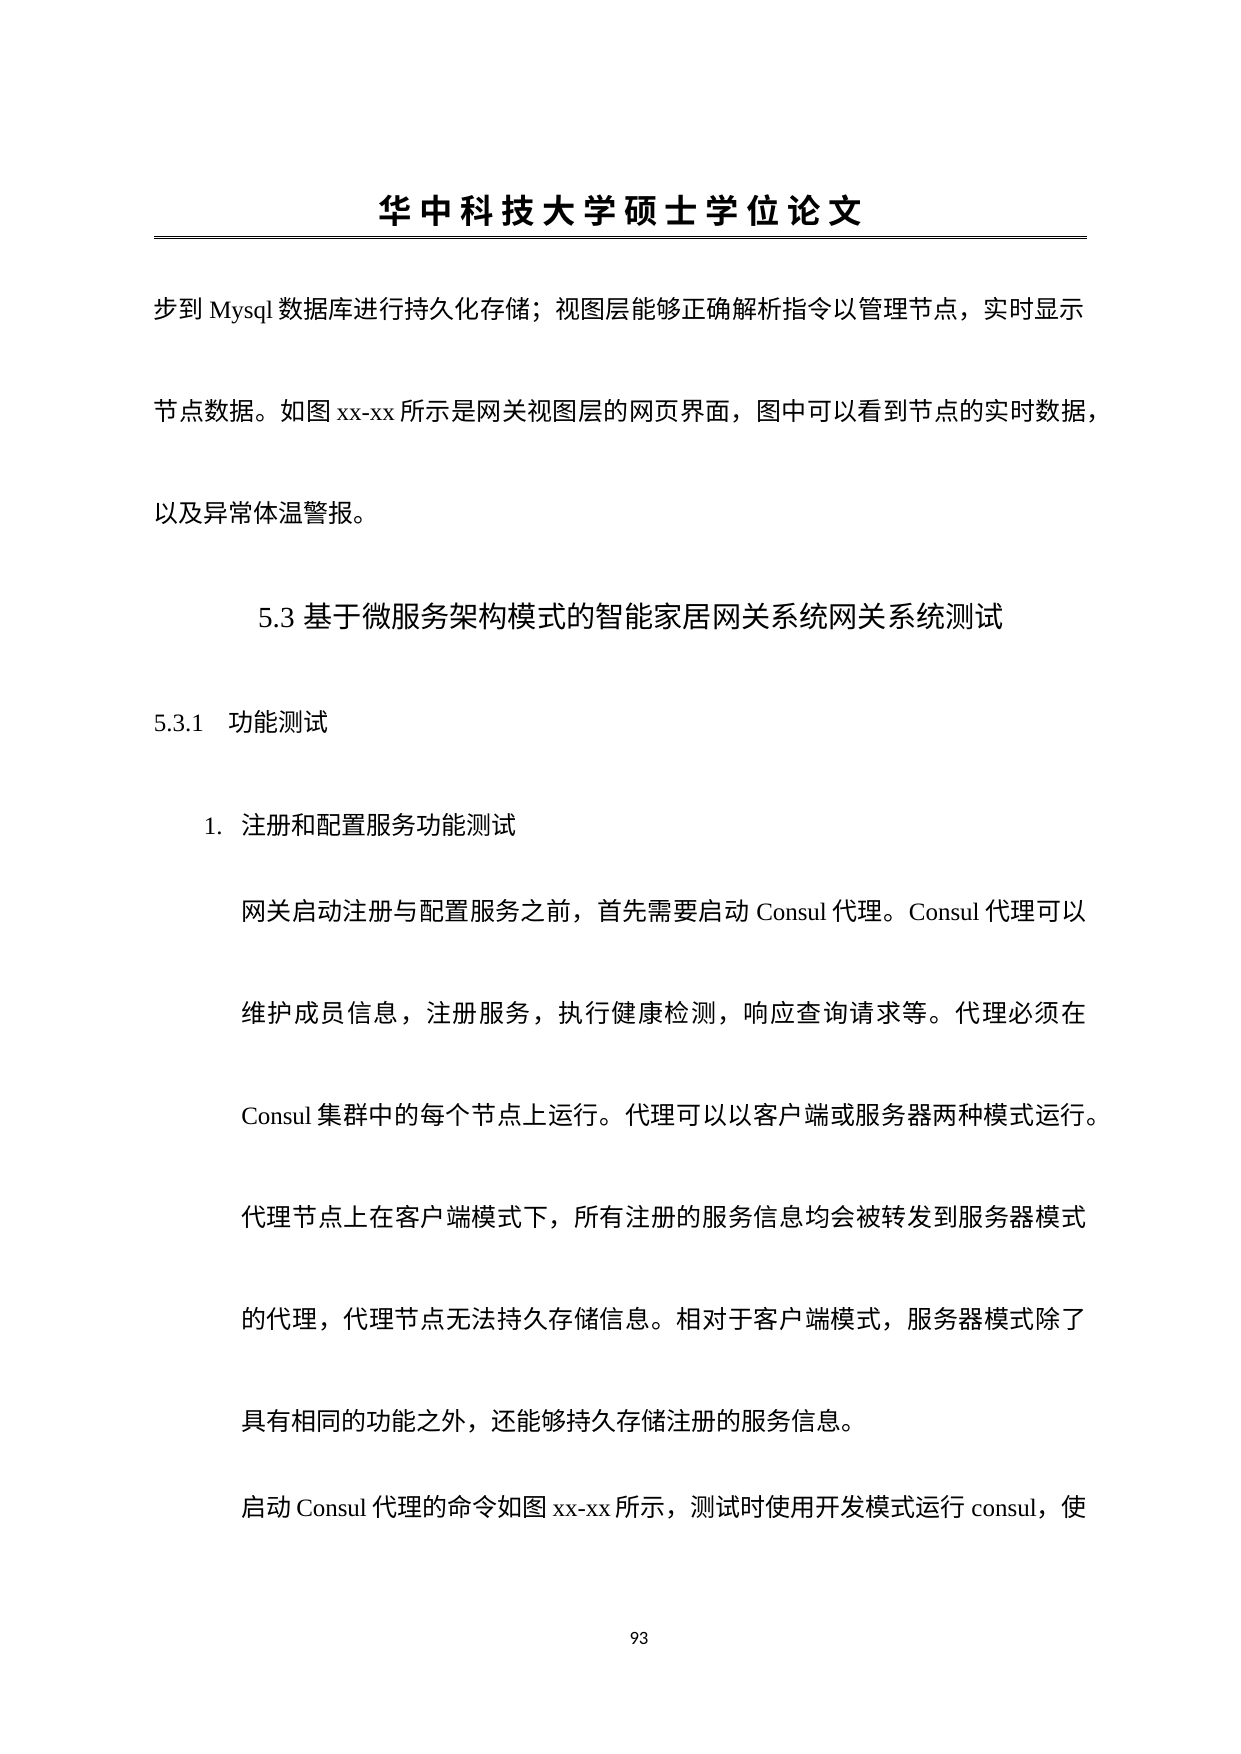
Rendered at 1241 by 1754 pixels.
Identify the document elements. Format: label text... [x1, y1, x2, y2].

subtitle 功能测试 [153, 687, 1087, 754]
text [153, 274, 1087, 546]
subtitle 基于微服务架构模式的智能家居网关系统网关系统测试 [258, 581, 1087, 648]
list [241, 1471, 1087, 1539]
list 网关启动注册与配置服务之前，首先需要启动Consul代理。Consul代理可以维护成员信息，注册服务，执行健康检测，响应查询请求等。代理必须在Consul集群中的每个节点上运行。代理可以以客户端或服务器两种模式运行。代理节点上在客户端模式下，所有注册的服务信息均会被转发到服务器模式的代理，代理节点无法持久存储信息。相对于客户端模式，服务器模式除了具有相同的功能之外，还能够持久存储注册的服务信息。 [241, 876, 1087, 1453]
list 注册和配置服务功能测试 [203, 790, 1087, 858]
